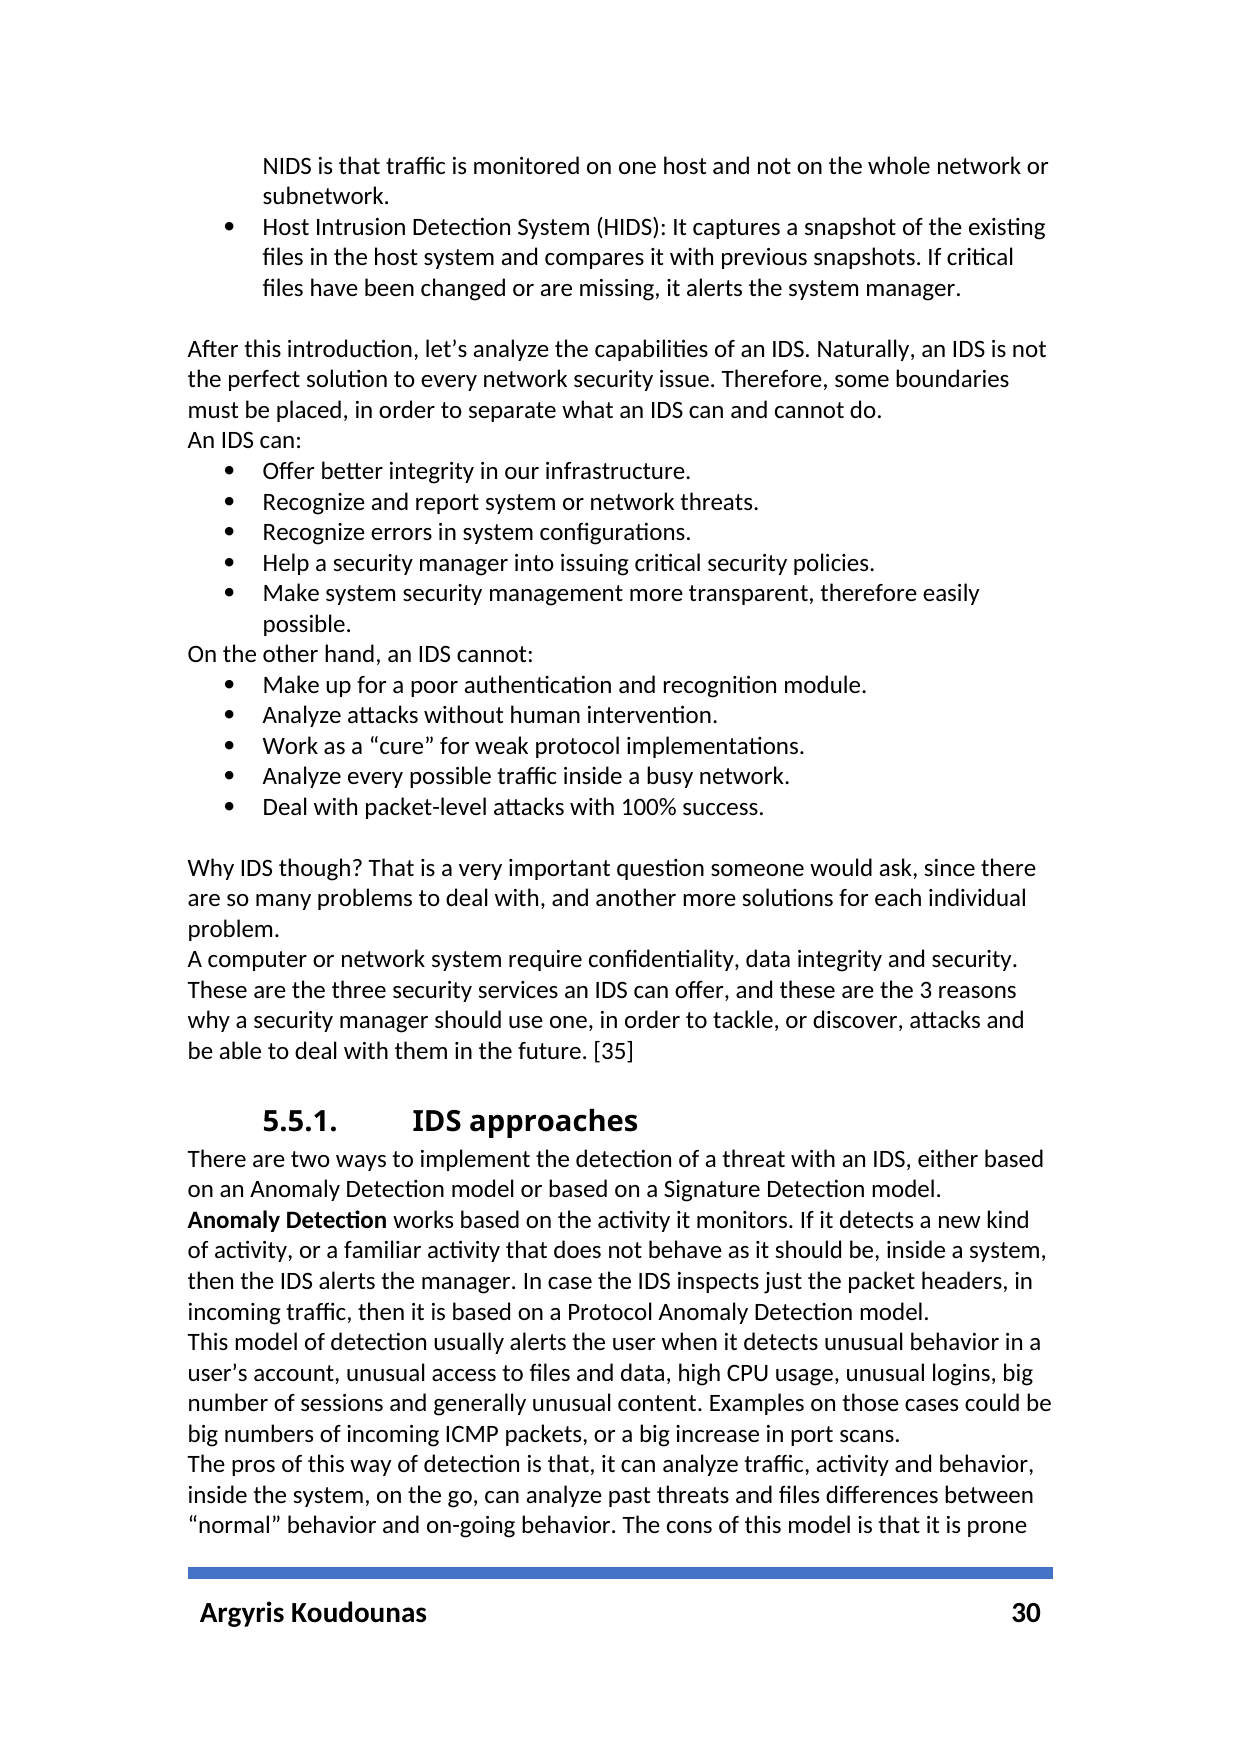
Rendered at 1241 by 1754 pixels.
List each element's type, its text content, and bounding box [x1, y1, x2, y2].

text This model of detection usually alerts the user when it detects unusual behavior in a user’s account, unusual access to files and data, high CPU usage, unusual logins, big number of sessions and generally unusual content. Examples on those cases could be big numbers of incoming ICMP packets, or a big increase in port scans. [187, 1326, 1053, 1448]
list Offer better integrity in our infrastructure. [225, 455, 1053, 486]
text An IDS can: [187, 425, 1053, 455]
text Anomaly Detection works based on the activity it monitors. If it detects a new kind of activity, or a familiar activity that does not behave as it should be, inside a system, then the IDS alerts the manager. In case the IDS inspects just the packet headers, in incoming traffic, then it is based on a Protocol Anomaly Detection model. [187, 1204, 1053, 1326]
list Help a security manager into issuing critical security policies. [225, 547, 1053, 577]
text A computer or network system require confidentiality, data integrity and security. These are the three security services an IDS can offer, and these are the 3 reasons why a security manager should use one, in order to tackle, or discover, attacks and be able to deal with them in the future. [35] [187, 943, 1053, 1066]
list Make system security management more transparent, therefore easily possible. [225, 577, 1053, 638]
text There are two ways to implement the detection of a threat with an IDS, either based on an Anomaly Detection model or based on a Signature Detection model. [187, 1143, 1053, 1204]
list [225, 150, 1053, 211]
list Deal with packet-level attacks with 100% success. [225, 791, 1053, 821]
text Why IDS though? That is a very important question someone would ask, since there are so many problems to deal with, and another more solutions for each individual problem. [187, 852, 1053, 943]
list Recognize errors in system configurations. [225, 516, 1053, 547]
list IDS approaches [262, 1100, 1053, 1140]
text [187, 1448, 1053, 1540]
list Recognize and report system or network threats. [225, 486, 1053, 516]
text After this introduction, let’s analyze the capabilities of an IDS. Naturally, an IDS is not the perfect solution to every network security issue. Therefore, some boundaries must be placed, in order to separate what an IDS can and cannot do. [187, 333, 1053, 425]
list Analyze attacks without human intervention. [225, 699, 1053, 730]
list Make up for a poor authentication and recognition module. [225, 669, 1053, 699]
text On the other hand, an IDS cannot: [187, 638, 1053, 669]
list Analyze every possible traffic inside a busy network. [225, 760, 1053, 791]
list Work as a “cure” for weak protocol implementations. [225, 730, 1053, 760]
list Host Intrusion Detection System (HIDS): It captures a snapshot of the existing files in the host system and compares it with previous snapshots. If critical files have been changed or are missing, it alerts the system manager. [225, 211, 1053, 303]
